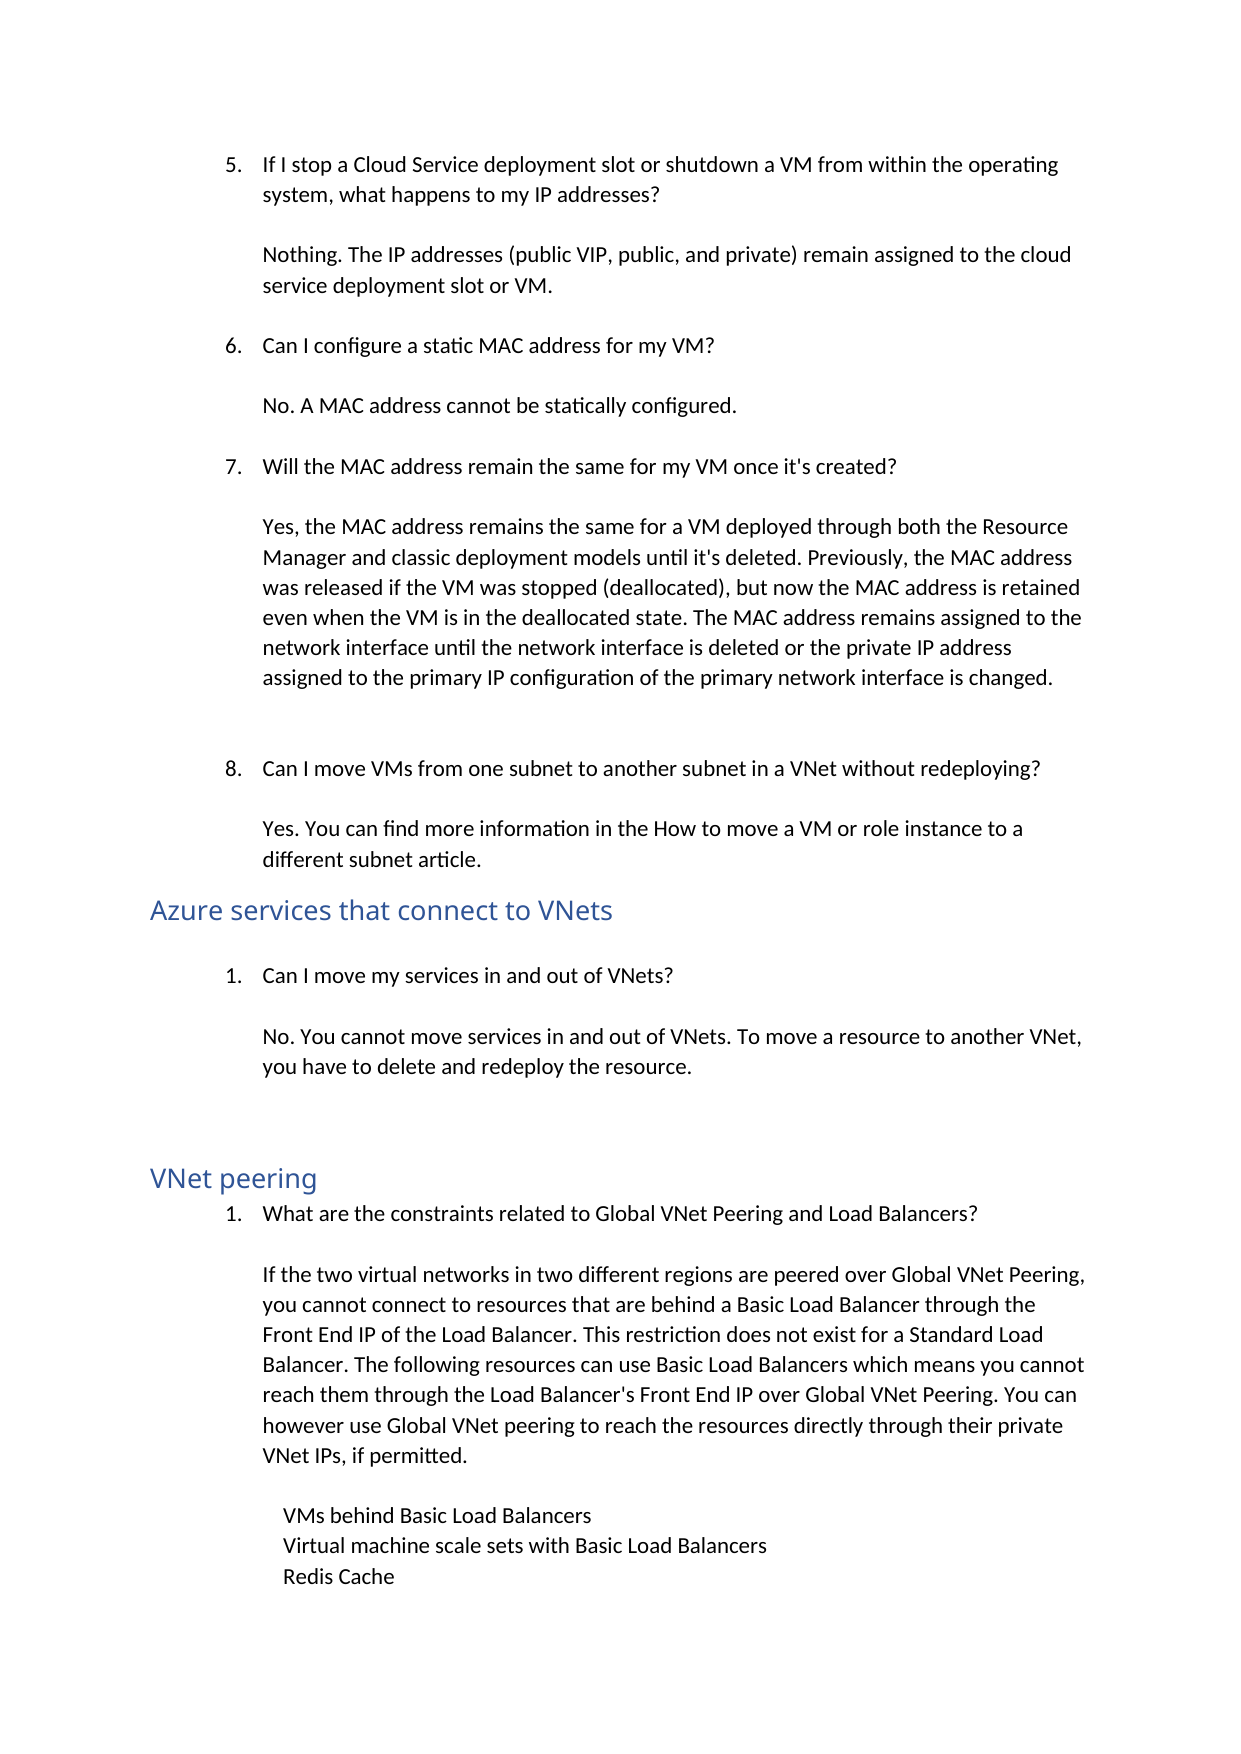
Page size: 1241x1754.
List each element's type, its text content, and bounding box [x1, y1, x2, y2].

list Can I configure a static MAC address for my VM? [225, 331, 1090, 359]
list No. You cannot move services in and out of VNets. To move a resource to another VNet, you have to delete and redeploy the resource. [262, 1022, 1090, 1080]
list Yes. You can find more information in the How to move a VM or role instance to a different subnet article. [262, 814, 1090, 873]
list Nothing. The IP addresses (public VIP, public, and private) remain assigned to the cloud service deployment slot or VM. [262, 241, 1090, 299]
subtitle Azure services that connect to VNets [150, 892, 1090, 928]
list Redis Cache [262, 1562, 1090, 1590]
list VMs behind Basic Load Balancers [262, 1501, 1090, 1529]
subtitle VNet peering [150, 1159, 1090, 1196]
list Yes, the MAC address remains the same for a VM deployed through both the Resource Manager and classic deployment models until it's deleted. Previously, the MAC address was released if the VM was stopped (deallocated), but now the MAC address is retained even when the VM is in the deallocated state. The MAC address remains assigned to the network interface until the network interface is deleted or the private IP address assigned to the primary IP configuration of the primary network interface is changed. [262, 512, 1090, 692]
list Virtual machine scale sets with Basic Load Balancers [262, 1532, 1090, 1560]
list If I stop a Cloud Service deployment slot or shutdown a VM from within the operating system, what happens to my IP addresses? [225, 150, 1090, 208]
list If the two virtual networks in two different regions are peered over Global VNet Peering, you cannot connect to resources that are behind a Basic Load Balancer through the Front End IP of the Load Balancer. This restriction does not exist for a Standard Load Balancer. The following resources can use Basic Load Balancers which means you cannot reach them through the Load Balancer's Front End IP over Global VNet Peering. You can however use Global VNet peering to reach the resources directly through their private VNet IPs, if permitted. [262, 1260, 1090, 1469]
list No. A MAC address cannot be statically configured. [262, 392, 1090, 420]
list Will the MAC address remain the same for my VM once it's created? [225, 452, 1090, 480]
list Can I move VMs from one subnet to another subnet in a VNet without redeploying? [225, 754, 1090, 782]
list Can I move my services in and out of VNets? [225, 962, 1090, 990]
list What are the constraints related to Global VNet Peering and Load Balancers? [225, 1199, 1090, 1227]
